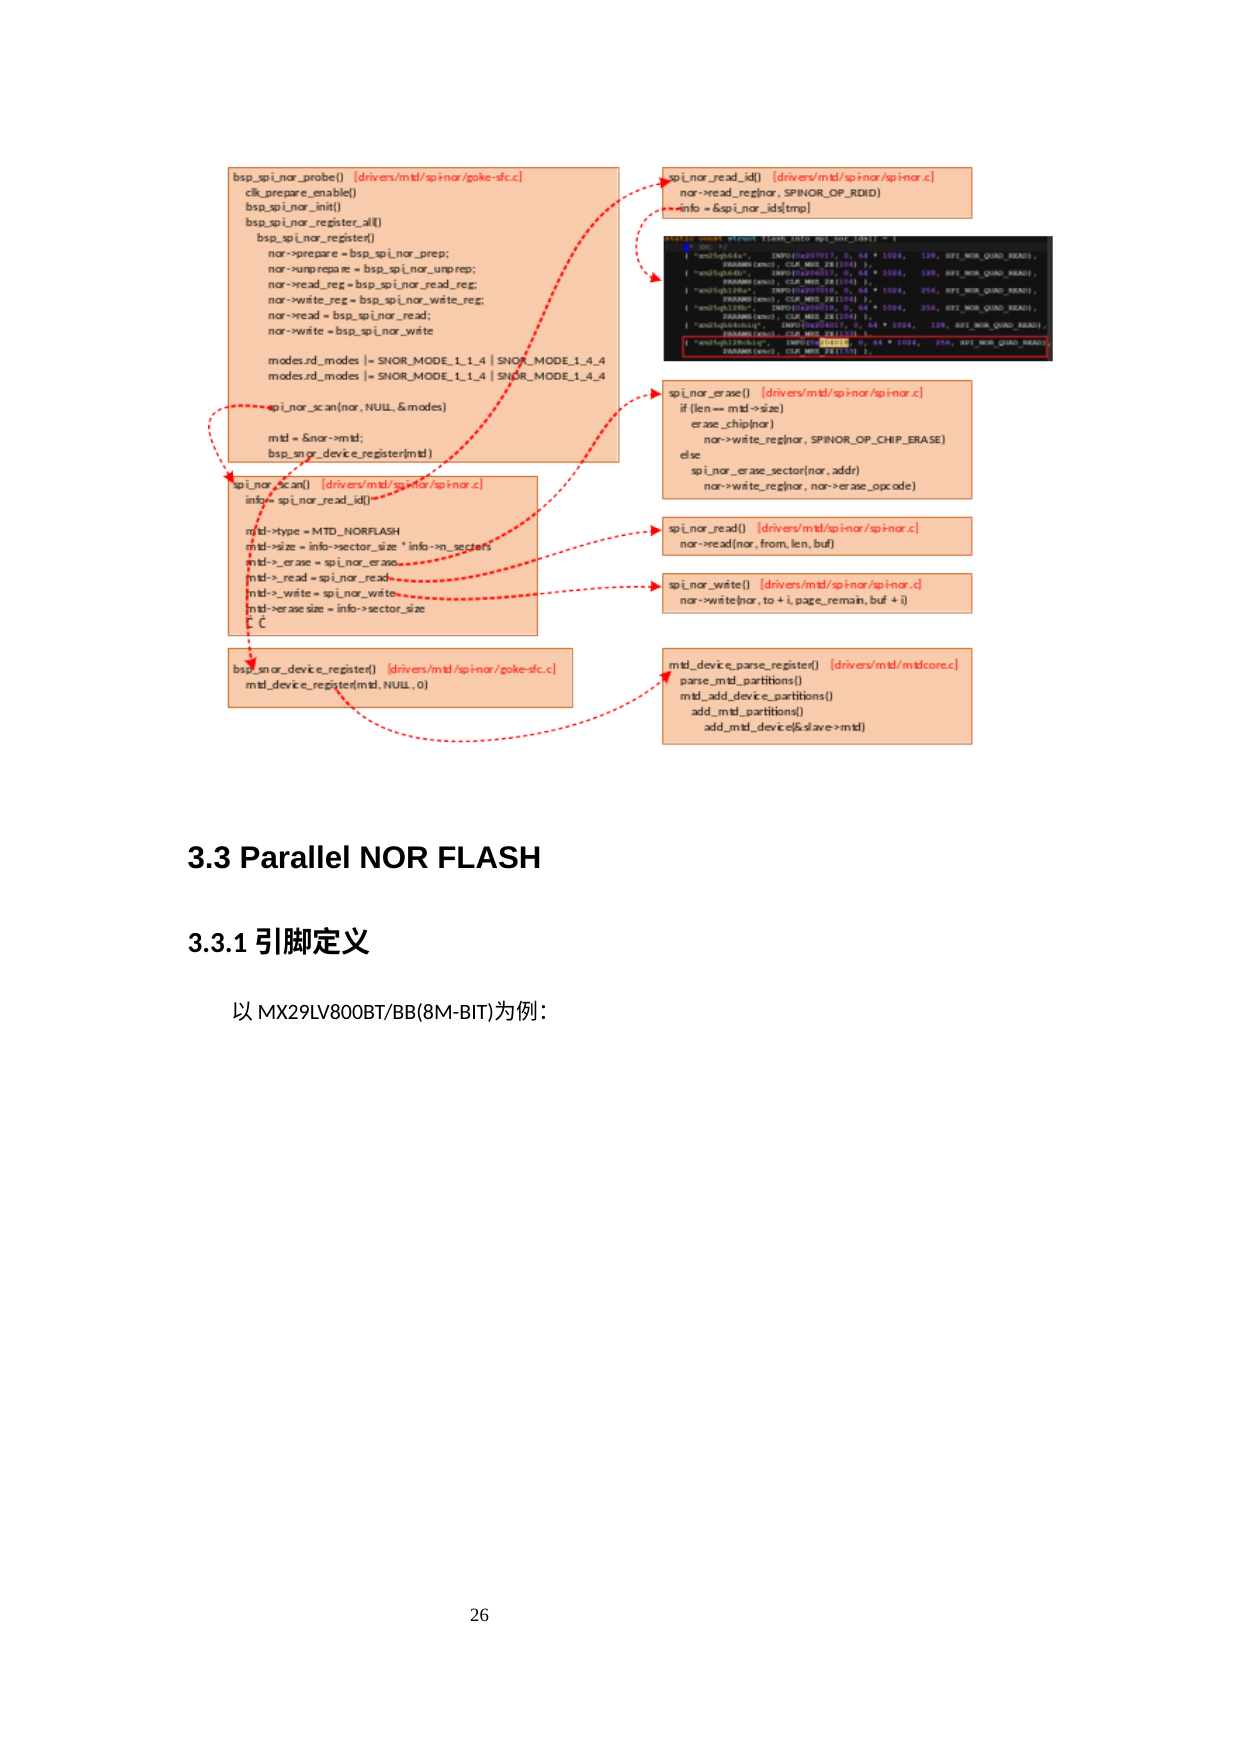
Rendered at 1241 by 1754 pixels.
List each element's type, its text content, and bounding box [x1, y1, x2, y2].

text 以MX29LV800BT/BB(8M-BIT)为例： [187, 993, 1053, 1026]
subtitle 3.3 Parallel NOR FLASH [187, 824, 1053, 889]
subtitle 3.3.1 引脚定义 [187, 907, 1053, 972]
